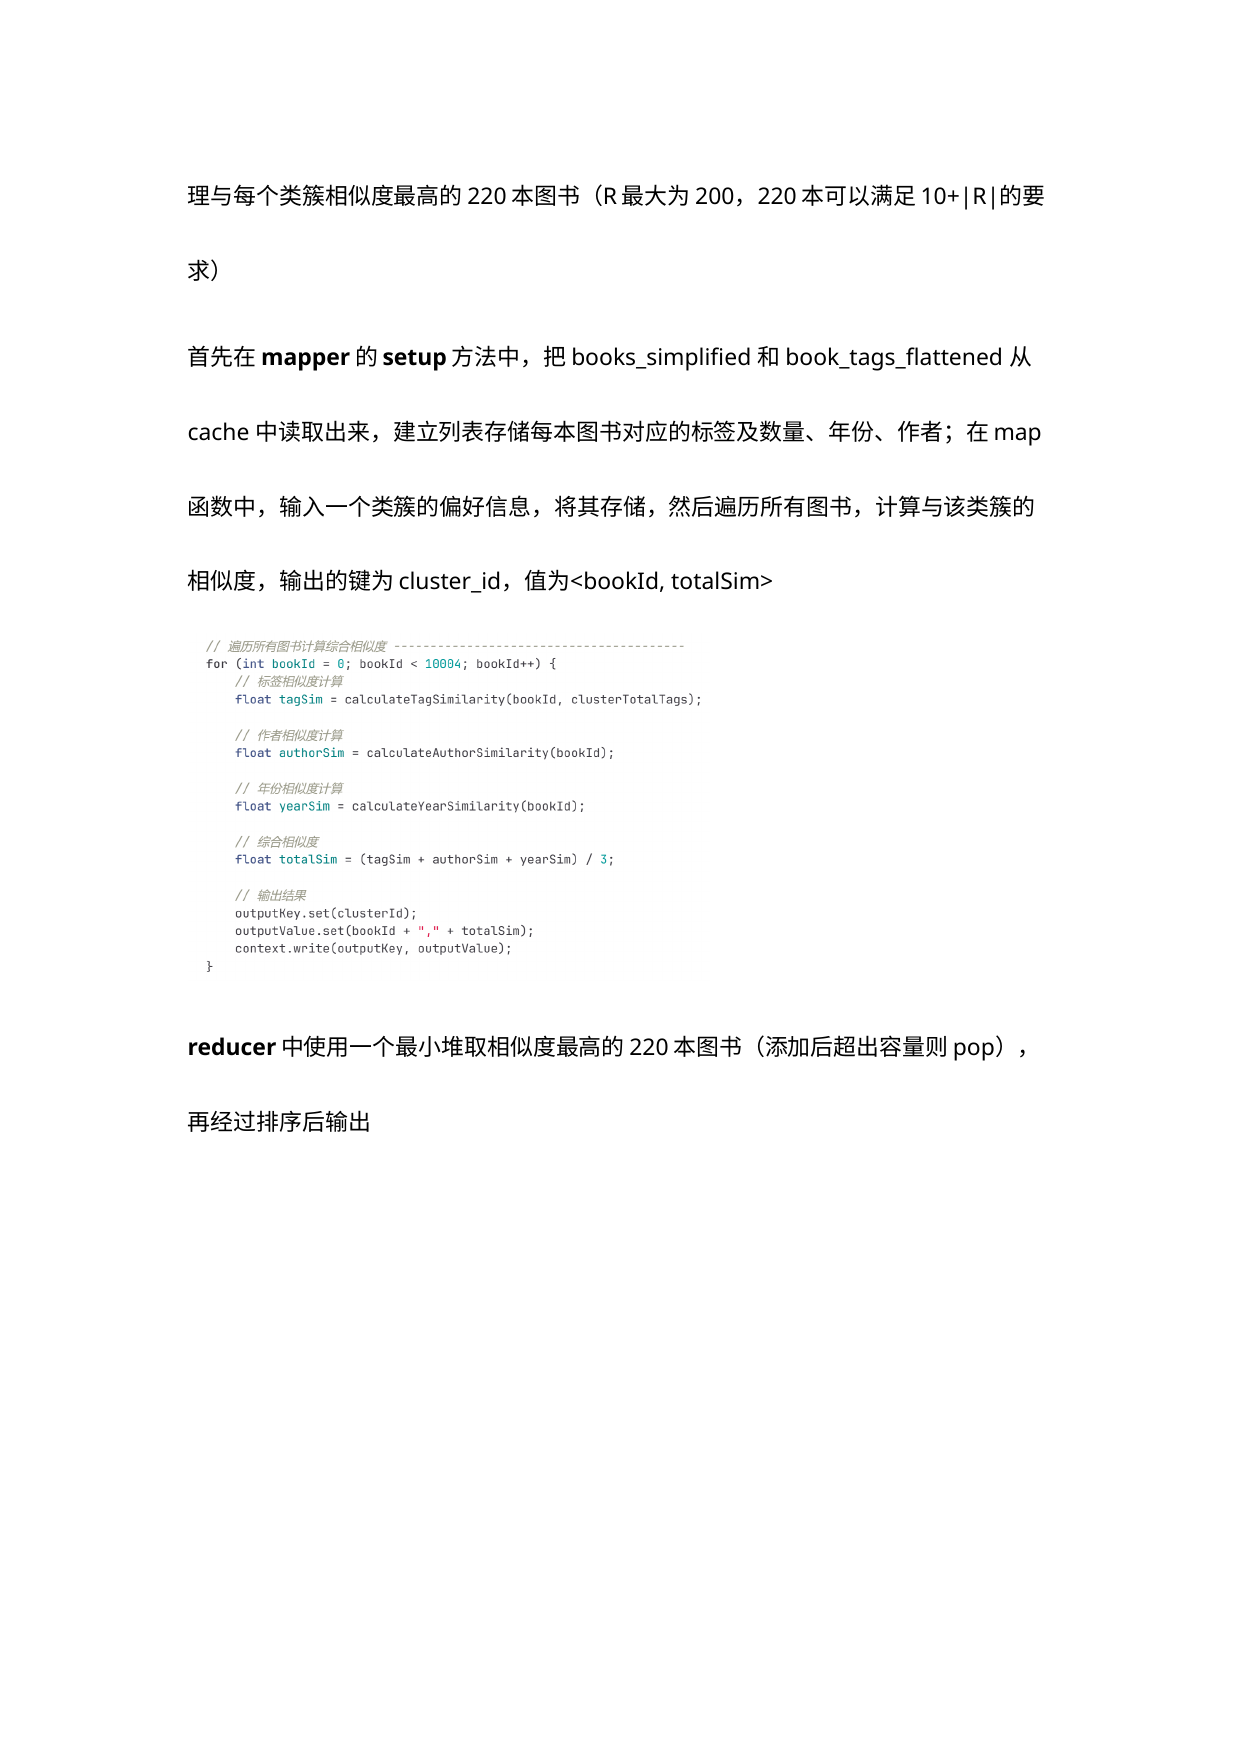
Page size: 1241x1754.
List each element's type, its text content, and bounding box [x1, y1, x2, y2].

text reducer中使用一个最小堆取相似度最高的220本图书（添加后超出容量则pop），再经过排序后输出 [187, 1013, 1053, 1152]
picture [187, 633, 711, 981]
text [187, 162, 1053, 302]
text 首先在mapper的setup方法中，把 books_simplified 和 book_tags_flattened 从 cache 中读取出来，建立列表存储每本图书对应的标签及数量、年份、作者；在map函数中，输入一个类簇的偏好信息，将其存储，然后遍历所有图书，计算与该类簇的相似度，输出的键为cluster_id，值为<bookId, totalSim> [187, 323, 1053, 612]
